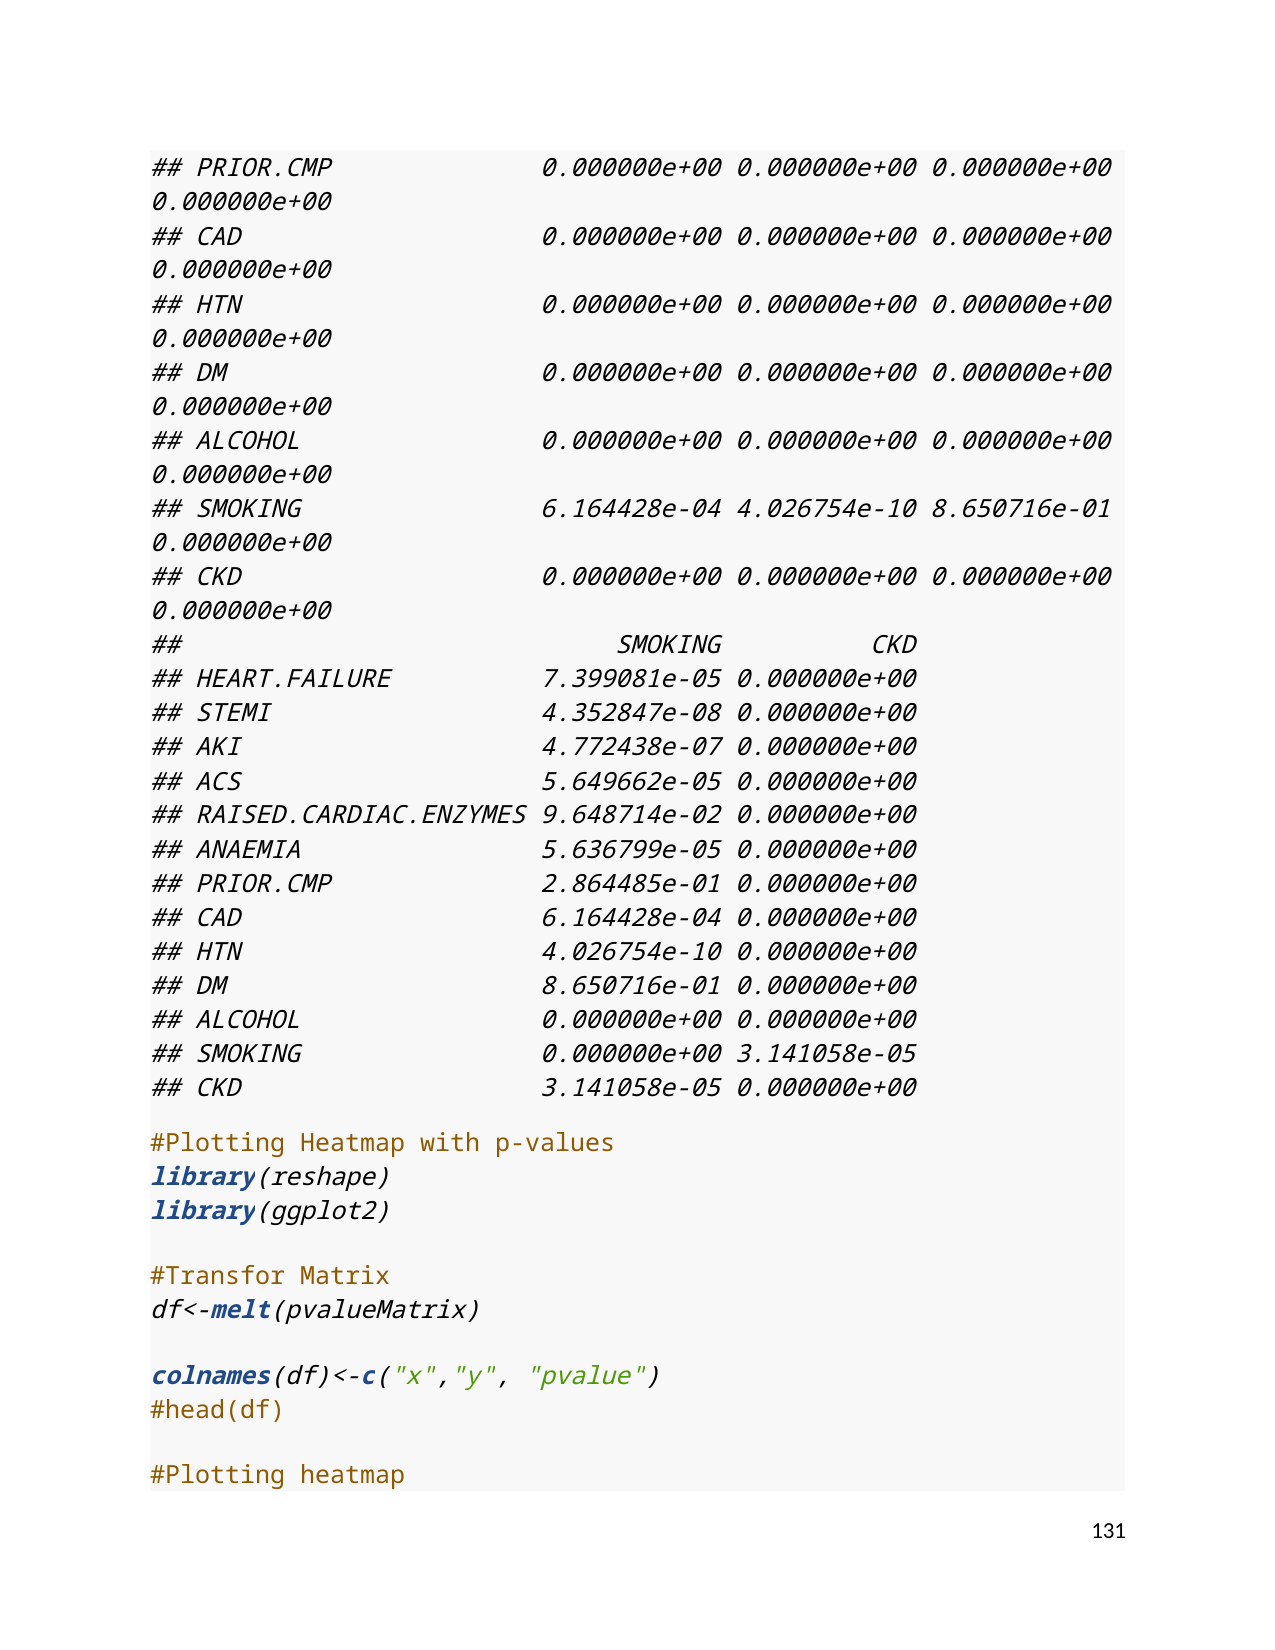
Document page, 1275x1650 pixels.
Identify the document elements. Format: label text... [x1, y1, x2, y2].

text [150, 150, 1125, 1104]
